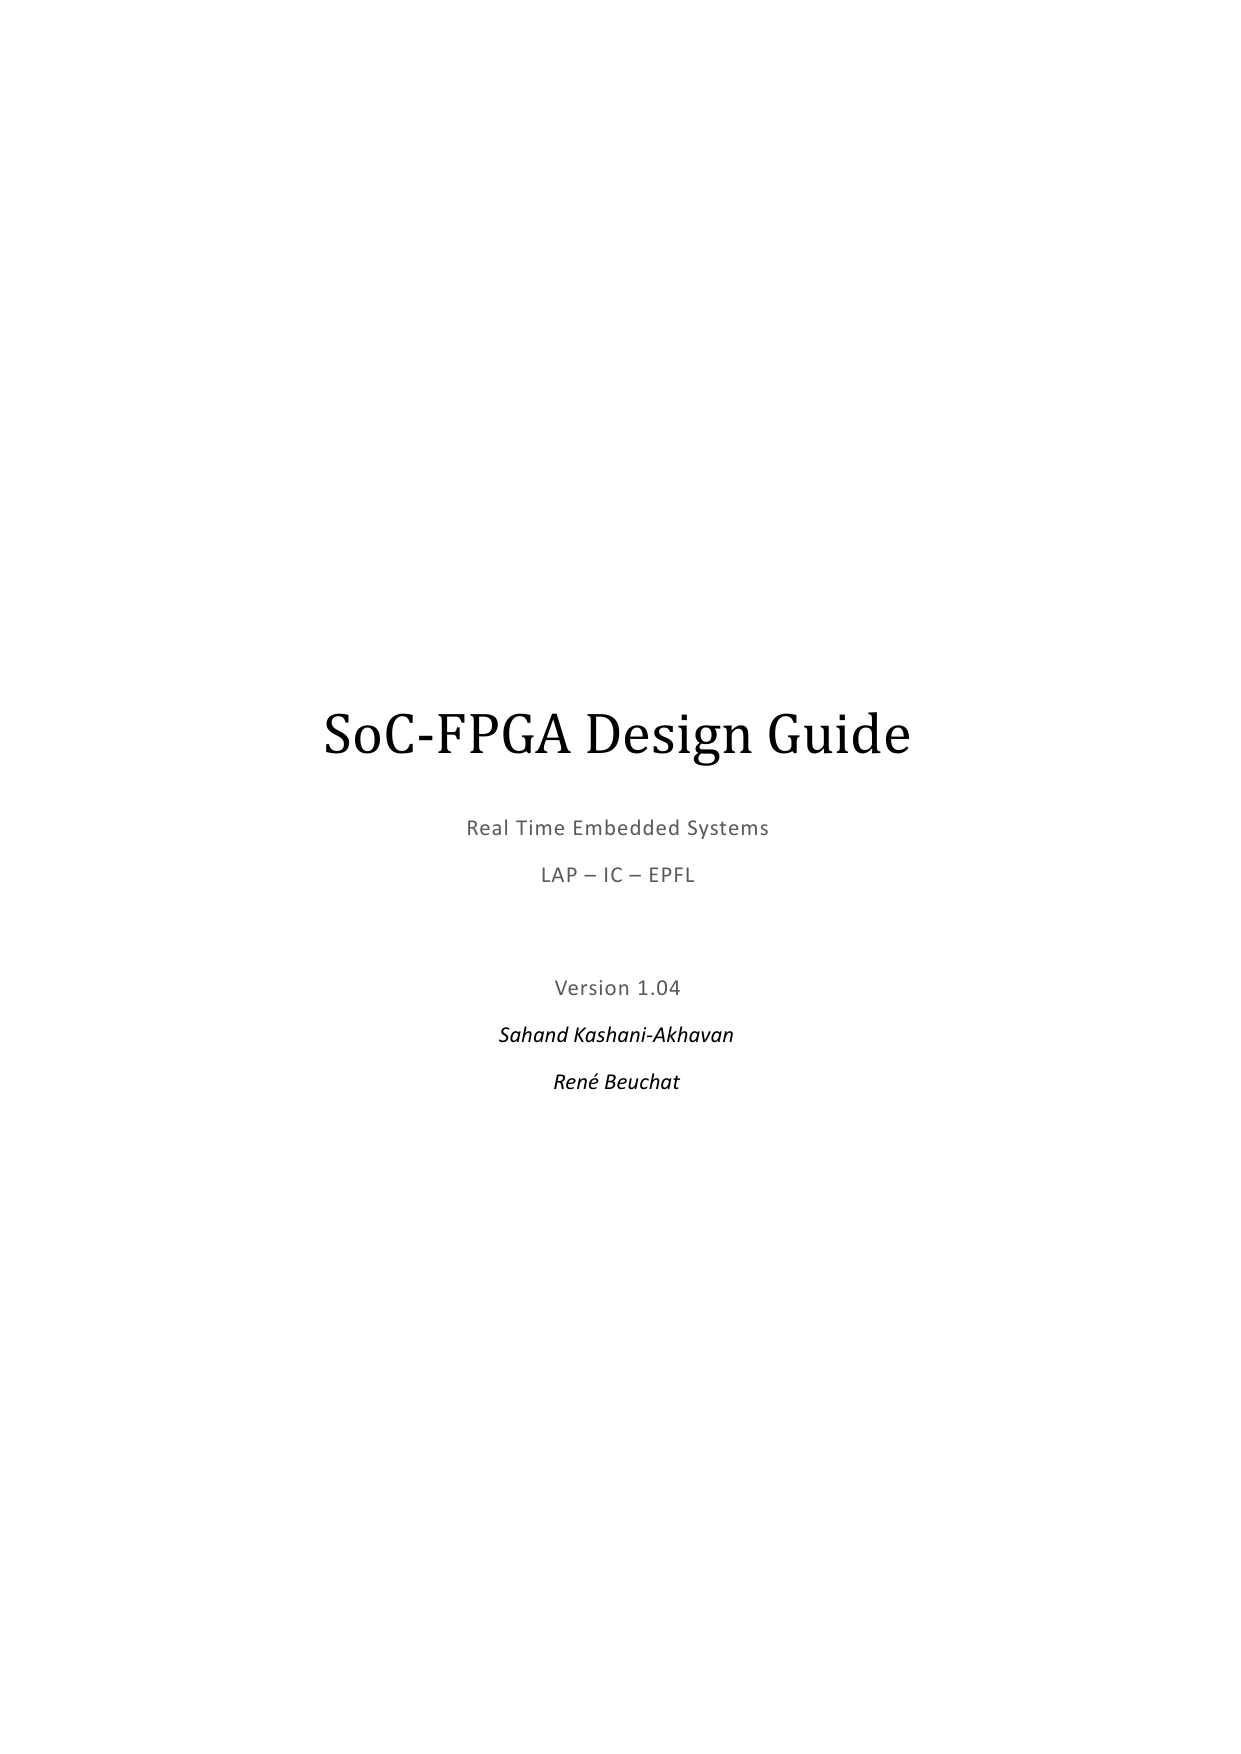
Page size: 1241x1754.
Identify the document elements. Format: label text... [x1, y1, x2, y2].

title SoC-FPGA Design Guide [103, 698, 1132, 766]
text René Beuchat [103, 1067, 1132, 1095]
text Sahand Kashani-Akhavan [103, 1020, 1132, 1048]
subtitle Version 1.04 [103, 973, 1132, 1001]
subtitle Real Time Embedded Systems [103, 813, 1132, 841]
subtitle LAP – IC – EPFL [103, 860, 1132, 888]
